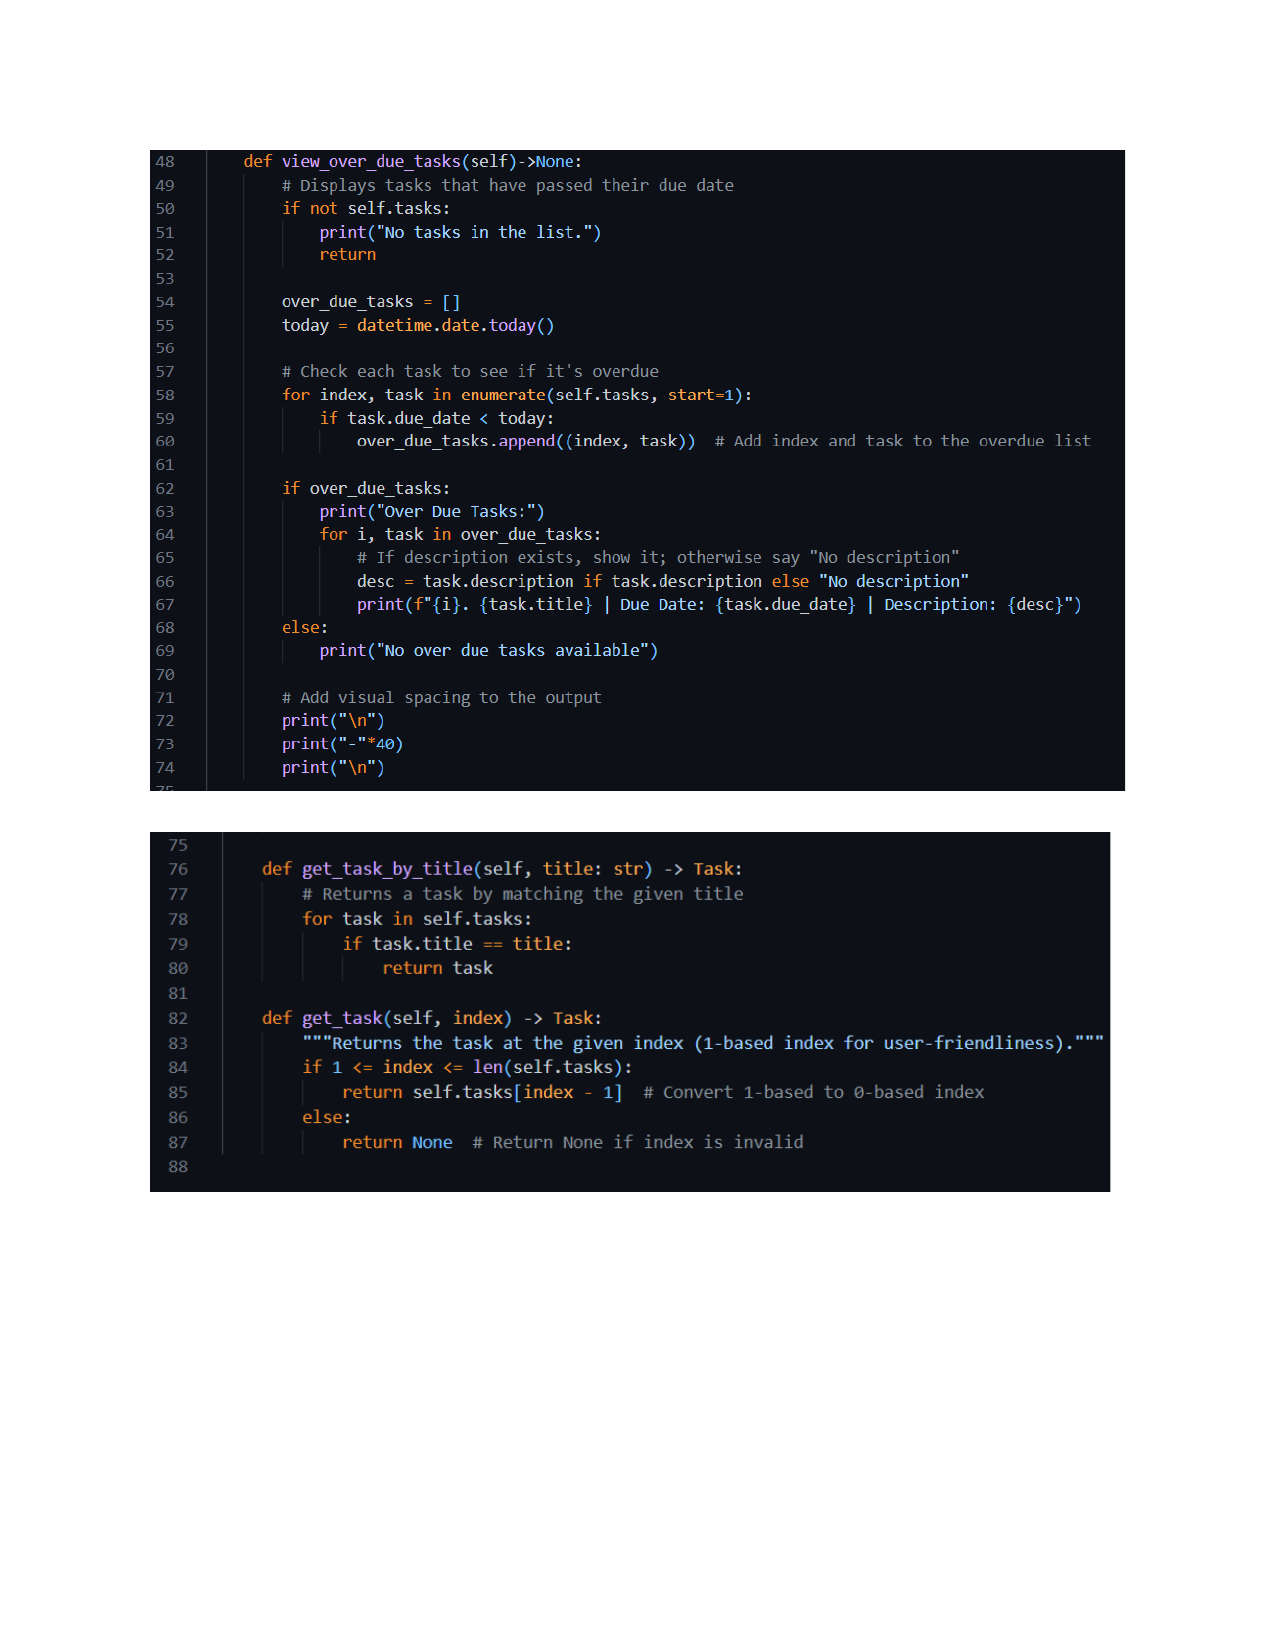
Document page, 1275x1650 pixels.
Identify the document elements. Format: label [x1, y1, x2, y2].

picture [150, 150, 1125, 791]
picture [150, 832, 1111, 1192]
